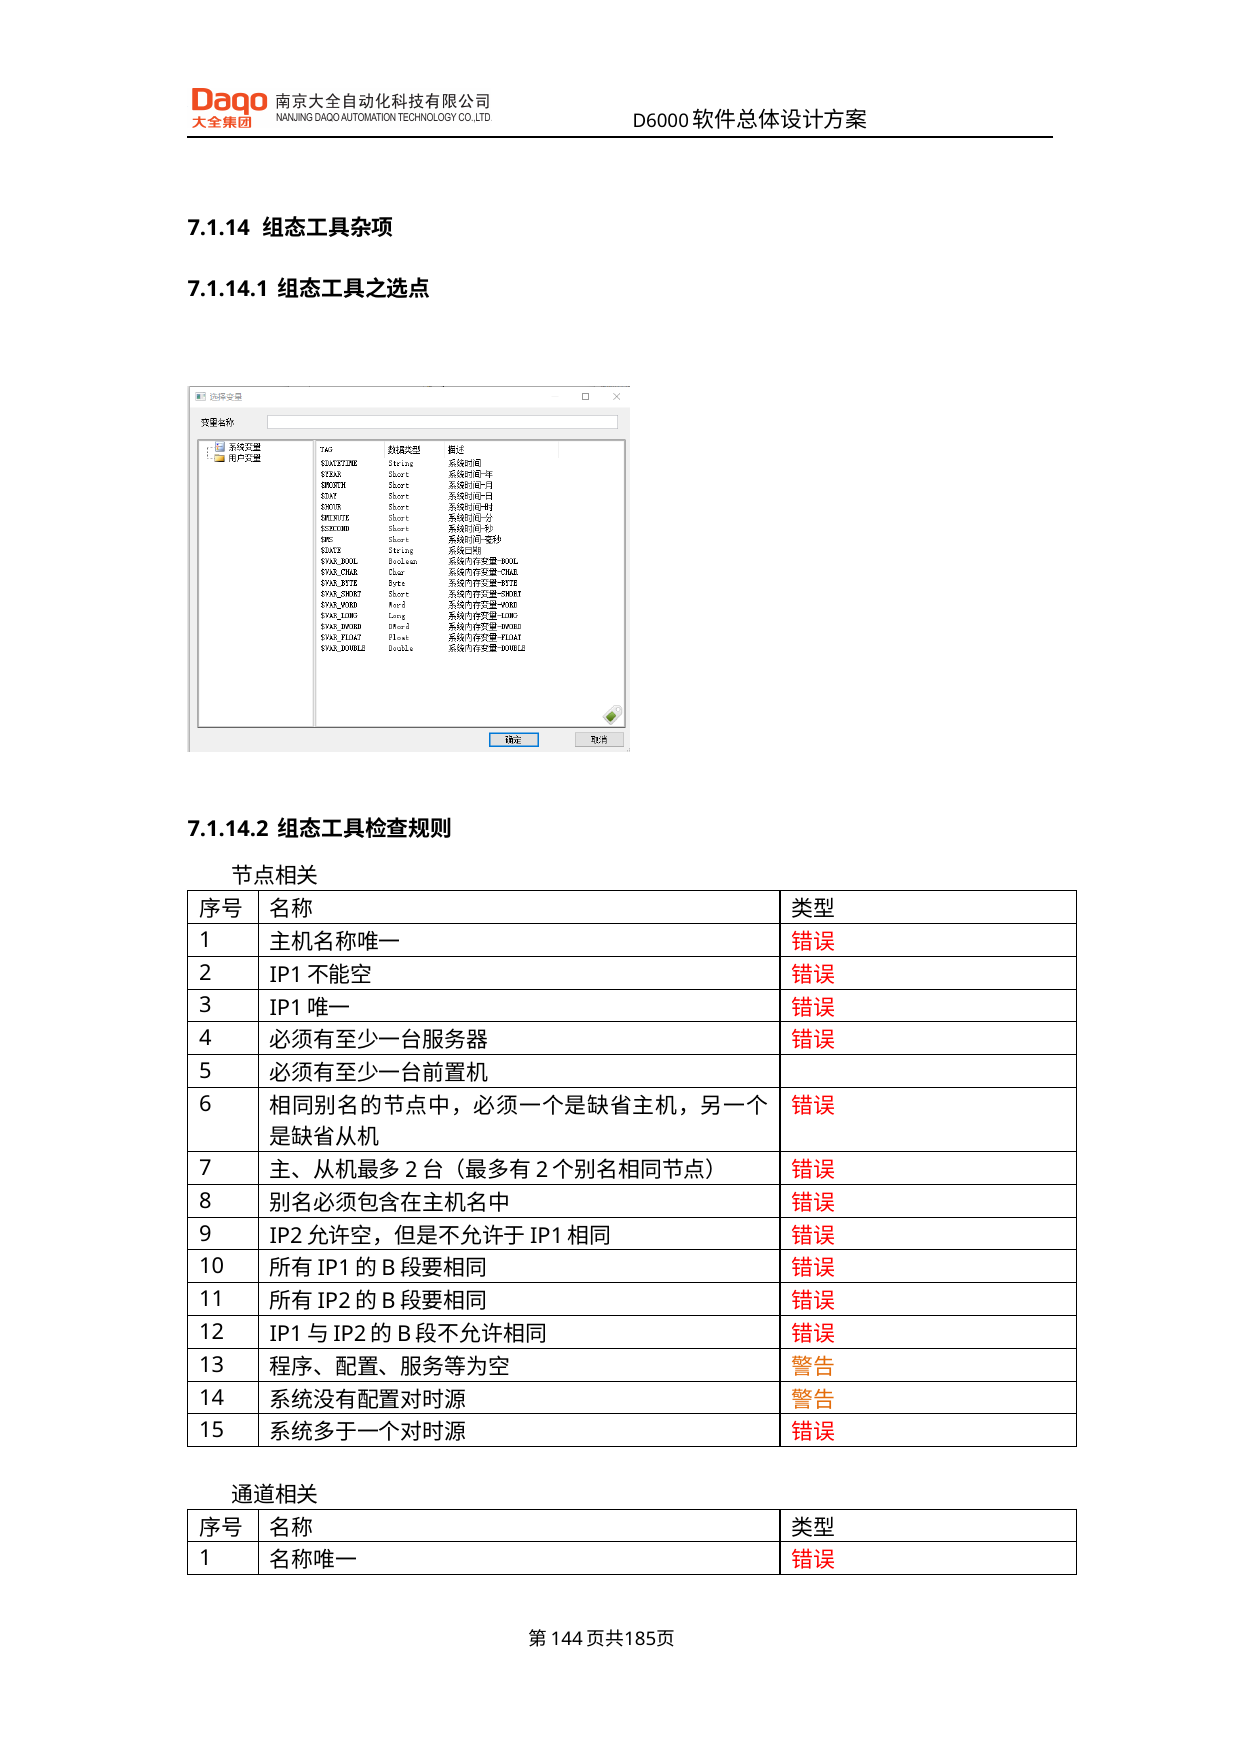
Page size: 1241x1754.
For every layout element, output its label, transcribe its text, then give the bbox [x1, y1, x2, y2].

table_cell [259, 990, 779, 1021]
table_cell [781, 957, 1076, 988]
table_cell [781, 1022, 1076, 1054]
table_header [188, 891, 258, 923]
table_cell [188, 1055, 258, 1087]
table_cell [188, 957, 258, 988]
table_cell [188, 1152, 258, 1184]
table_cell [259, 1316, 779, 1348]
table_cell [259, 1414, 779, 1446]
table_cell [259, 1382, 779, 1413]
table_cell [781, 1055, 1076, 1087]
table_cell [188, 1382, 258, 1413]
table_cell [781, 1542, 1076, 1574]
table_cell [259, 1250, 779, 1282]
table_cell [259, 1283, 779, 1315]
text 通道相关 [187, 1477, 1053, 1508]
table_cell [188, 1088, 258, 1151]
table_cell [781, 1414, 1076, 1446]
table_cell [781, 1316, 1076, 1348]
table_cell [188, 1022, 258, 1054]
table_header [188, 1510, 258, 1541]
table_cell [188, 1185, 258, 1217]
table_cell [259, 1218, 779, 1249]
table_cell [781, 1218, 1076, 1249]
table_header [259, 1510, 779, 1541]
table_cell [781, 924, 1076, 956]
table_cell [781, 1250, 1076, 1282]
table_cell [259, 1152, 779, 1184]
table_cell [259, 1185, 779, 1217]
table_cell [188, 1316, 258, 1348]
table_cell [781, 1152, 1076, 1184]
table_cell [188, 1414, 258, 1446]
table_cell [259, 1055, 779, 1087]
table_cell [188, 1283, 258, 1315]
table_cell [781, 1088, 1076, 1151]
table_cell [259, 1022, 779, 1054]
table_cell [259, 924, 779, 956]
text 节点相关 [187, 858, 1053, 890]
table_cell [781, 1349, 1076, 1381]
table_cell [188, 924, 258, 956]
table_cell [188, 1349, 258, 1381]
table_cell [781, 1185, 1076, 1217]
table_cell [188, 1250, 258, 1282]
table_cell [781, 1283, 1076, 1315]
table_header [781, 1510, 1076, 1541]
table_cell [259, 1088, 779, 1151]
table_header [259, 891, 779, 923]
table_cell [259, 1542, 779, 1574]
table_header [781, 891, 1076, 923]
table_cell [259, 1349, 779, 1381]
picture [187, 88, 492, 128]
picture [187, 386, 630, 752]
subtitle 组态工具之选点 [187, 271, 1053, 303]
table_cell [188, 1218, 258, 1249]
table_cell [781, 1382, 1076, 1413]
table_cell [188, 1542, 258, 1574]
subtitle 组态工具检查规则 [187, 811, 1053, 843]
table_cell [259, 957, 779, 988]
subtitle 组态工具杂项 [187, 209, 1053, 241]
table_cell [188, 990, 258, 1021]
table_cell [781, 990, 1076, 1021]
